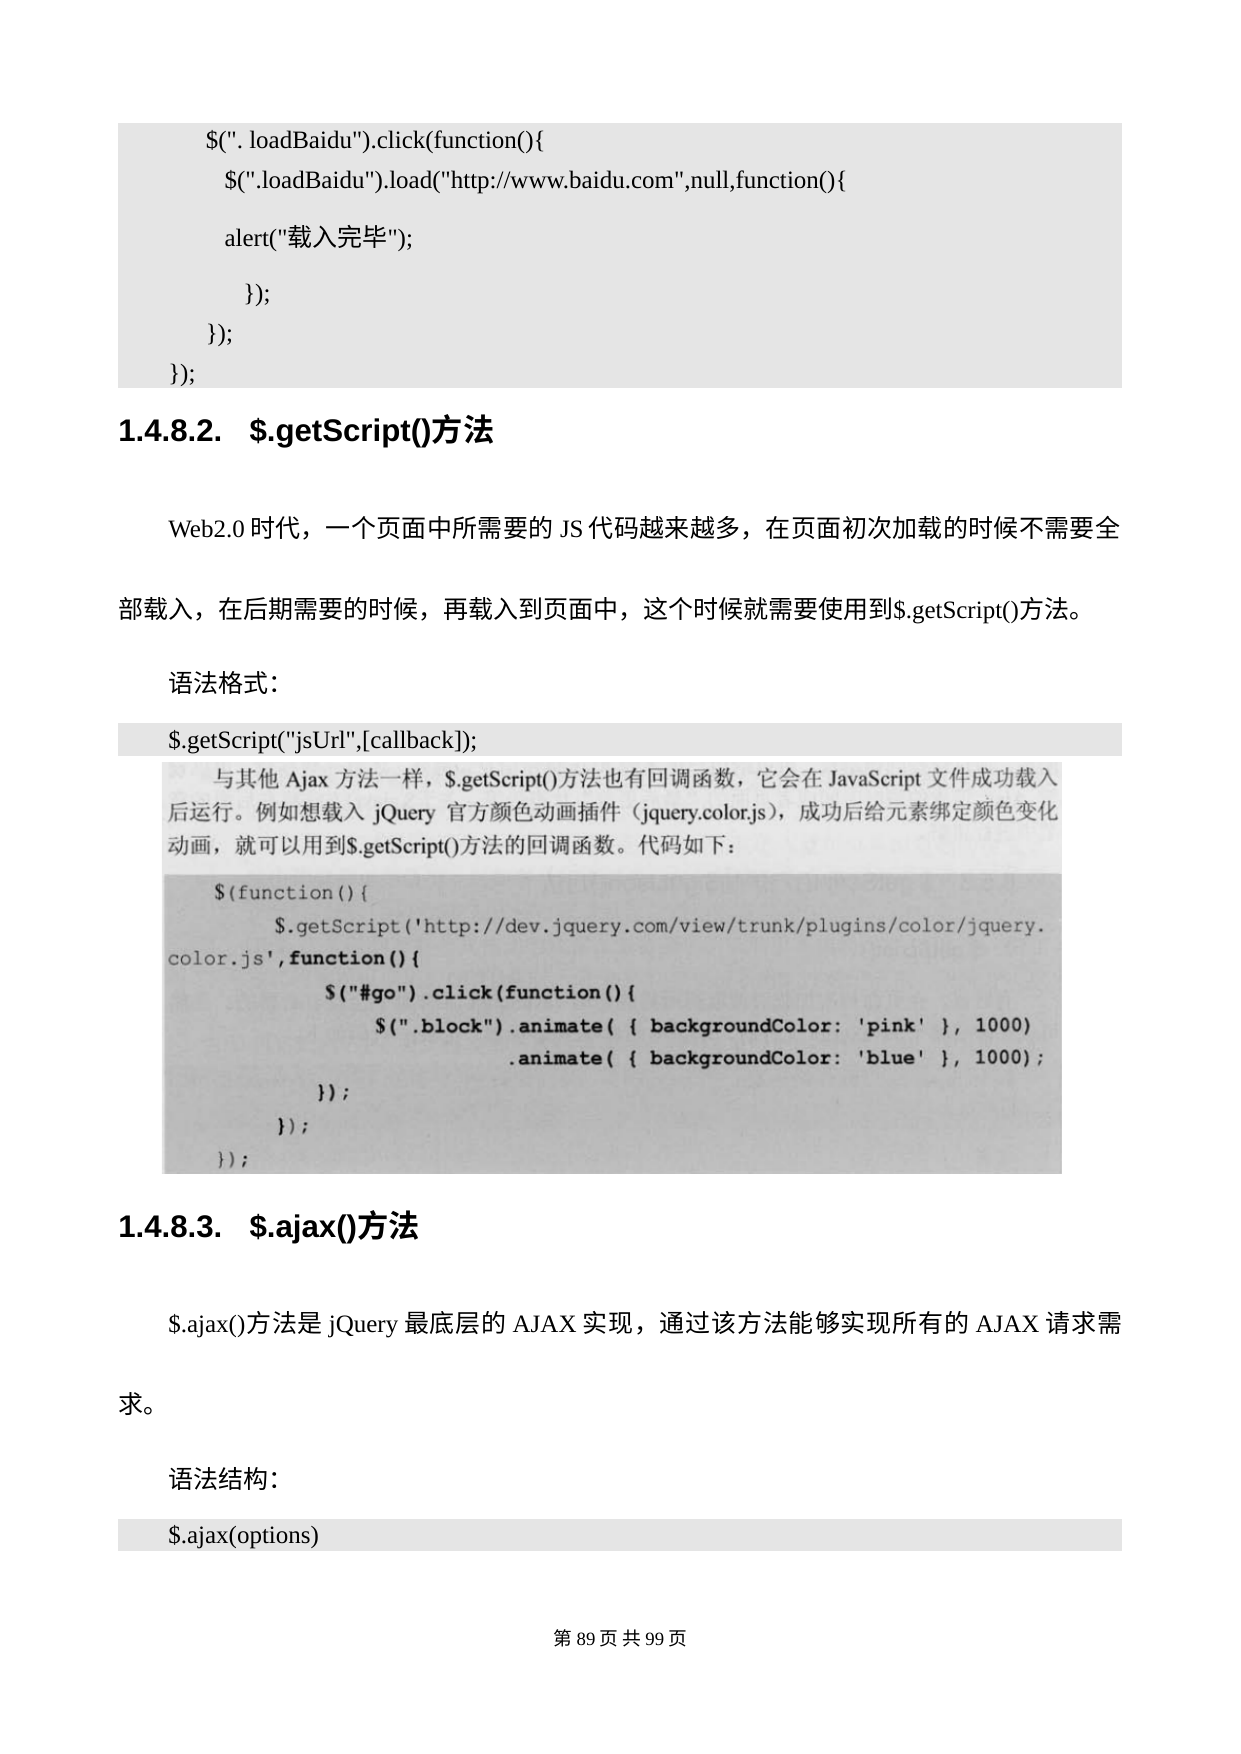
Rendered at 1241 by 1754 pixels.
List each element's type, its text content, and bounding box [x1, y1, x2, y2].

text $.ajax()方法是jQuery最底层的AJAX实现，通过该方法能够实现所有的AJAX请求需求。 [118, 1289, 1122, 1436]
text }); [118, 356, 1122, 388]
text alert("载入完毕"); [118, 203, 1122, 268]
picture [161, 762, 1062, 1174]
text }); [118, 316, 1122, 349]
text Web2.0时代，一个页面中所需要的JS代码越来越多，在页面初次加载的时候不需要全部载入，在后期需要的时候，再载入到页面中，这个时候就需要使用到$.getScript()方法。 [118, 494, 1122, 640]
text 语法格式： [118, 649, 1122, 714]
text }); [118, 277, 1122, 309]
subtitle $.ajax()方法 [118, 1191, 1122, 1256]
text $.ajax(options) [118, 1519, 1122, 1551]
text $(". loadBaidu").click(function(){ [118, 123, 1122, 156]
subtitle $.getScript()方法 [118, 396, 1122, 461]
text $.getScript("jsUrl",[callback]); [118, 723, 1122, 756]
text $(".loadBaidu").load("http://www.baidu.com",null,function(){ [118, 163, 1122, 195]
text 语法结构： [118, 1445, 1122, 1510]
